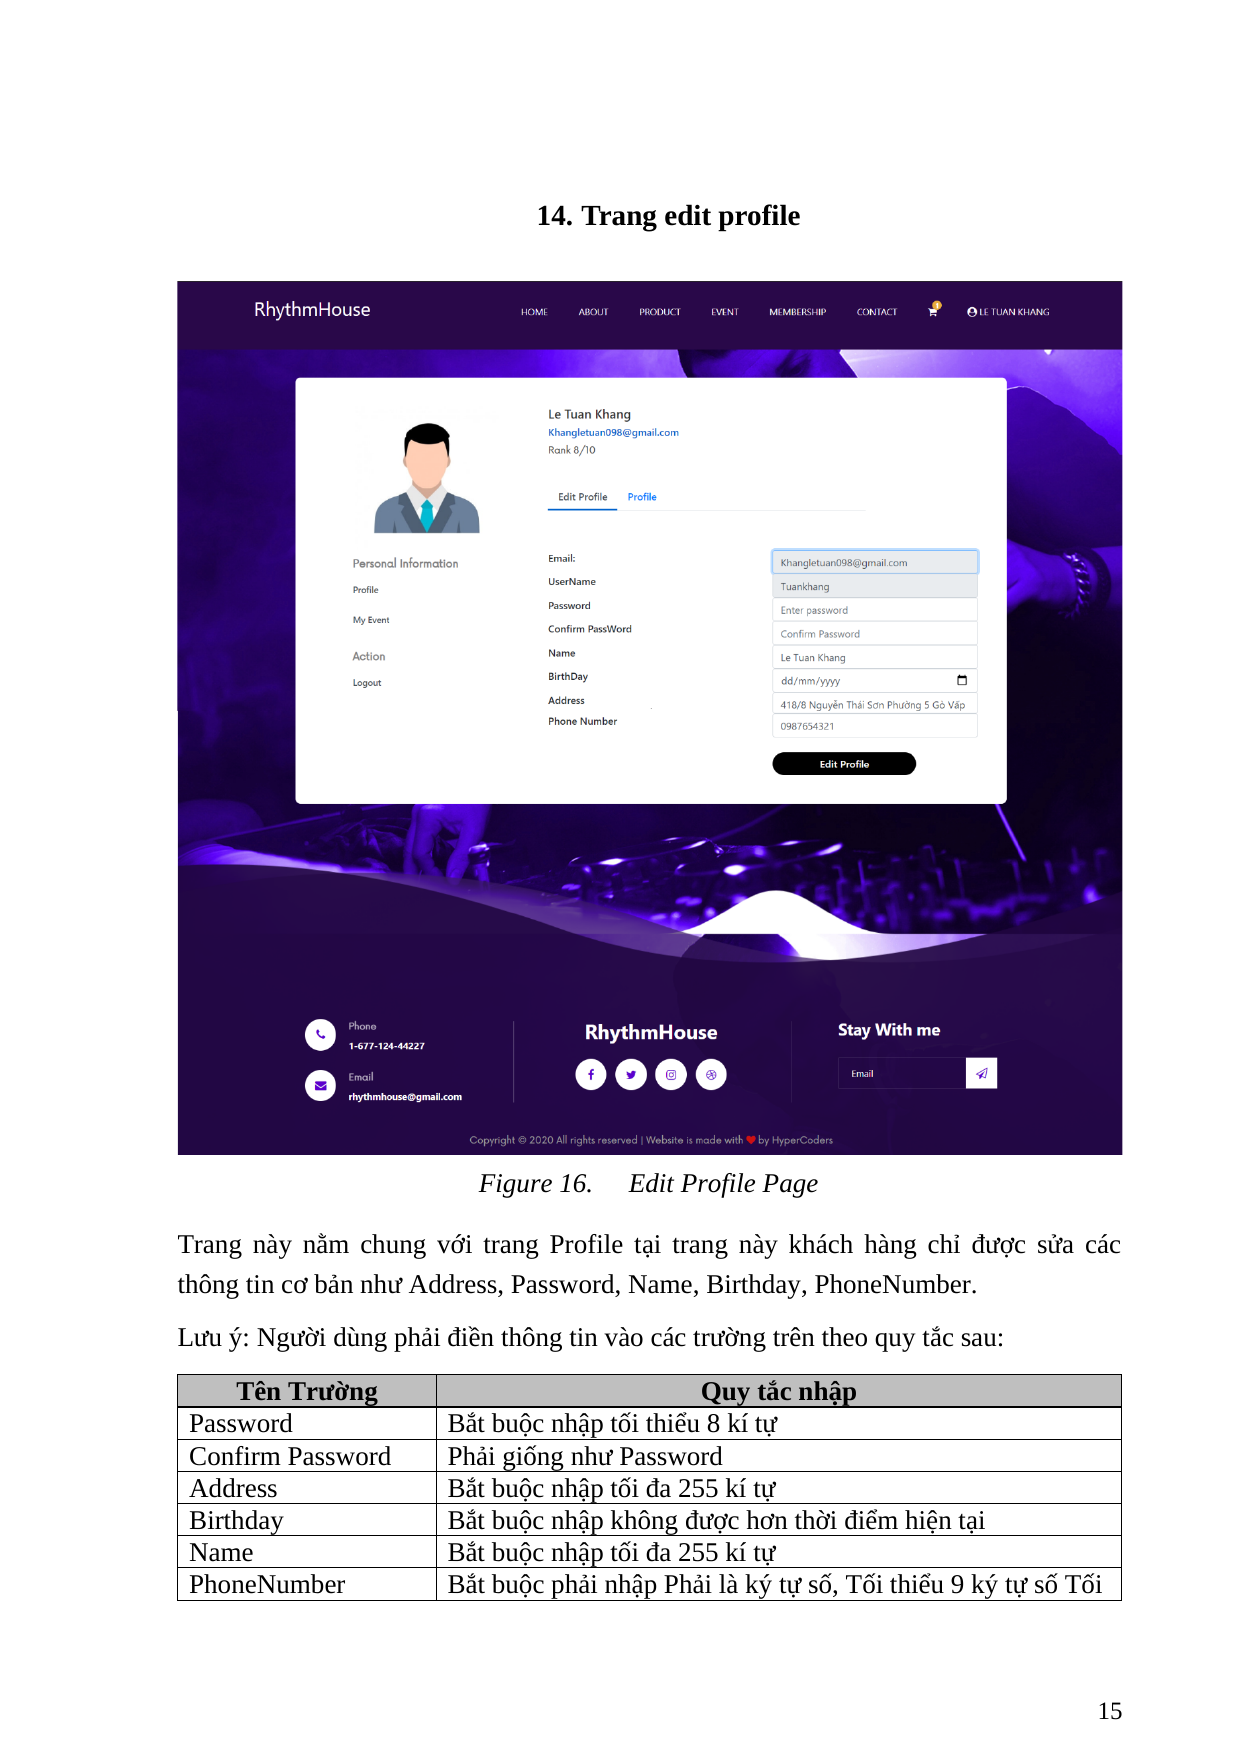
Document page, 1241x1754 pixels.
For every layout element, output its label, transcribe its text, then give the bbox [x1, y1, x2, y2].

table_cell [437, 1568, 1121, 1599]
table_cell Bắt buộc nhập tối thiểu 8 kí tự [437, 1408, 1121, 1438]
table_cell PhoneNumber [178, 1568, 436, 1599]
text Lưu ý: Người dùng phải điền thông tin vào các trường trên theo quy tắc sau: [177, 1321, 1122, 1352]
table_cell Birthday [178, 1504, 436, 1535]
text Trang này nằm chung với trang Profile tại trang này khách hàng chỉ được sửa các thông tin cơ bản như Address, Password, Name, Birthday, PhoneNumber. [177, 1228, 1122, 1299]
table_cell Bắt buộc nhập tối đa 255 kí tự [437, 1472, 1121, 1503]
table_cell Password [178, 1408, 436, 1438]
text Edit Profile Page [177, 1167, 1122, 1198]
table_header Tên Trường [178, 1375, 436, 1406]
table_cell Phải giống như Password [437, 1440, 1121, 1471]
table_header Quy tắc nhập [437, 1375, 1121, 1406]
table_cell Confirm Password [178, 1440, 436, 1471]
table_cell Name [178, 1536, 436, 1567]
table_cell Bắt buộc nhập không được hơn thời điểm hiện tại [437, 1504, 1121, 1535]
subtitle Trang edit profile [215, 198, 1122, 231]
table_cell Bắt buộc nhập tối đa 255 kí tự [437, 1536, 1121, 1567]
picture [177, 281, 1123, 1155]
table_cell Address [178, 1472, 436, 1503]
